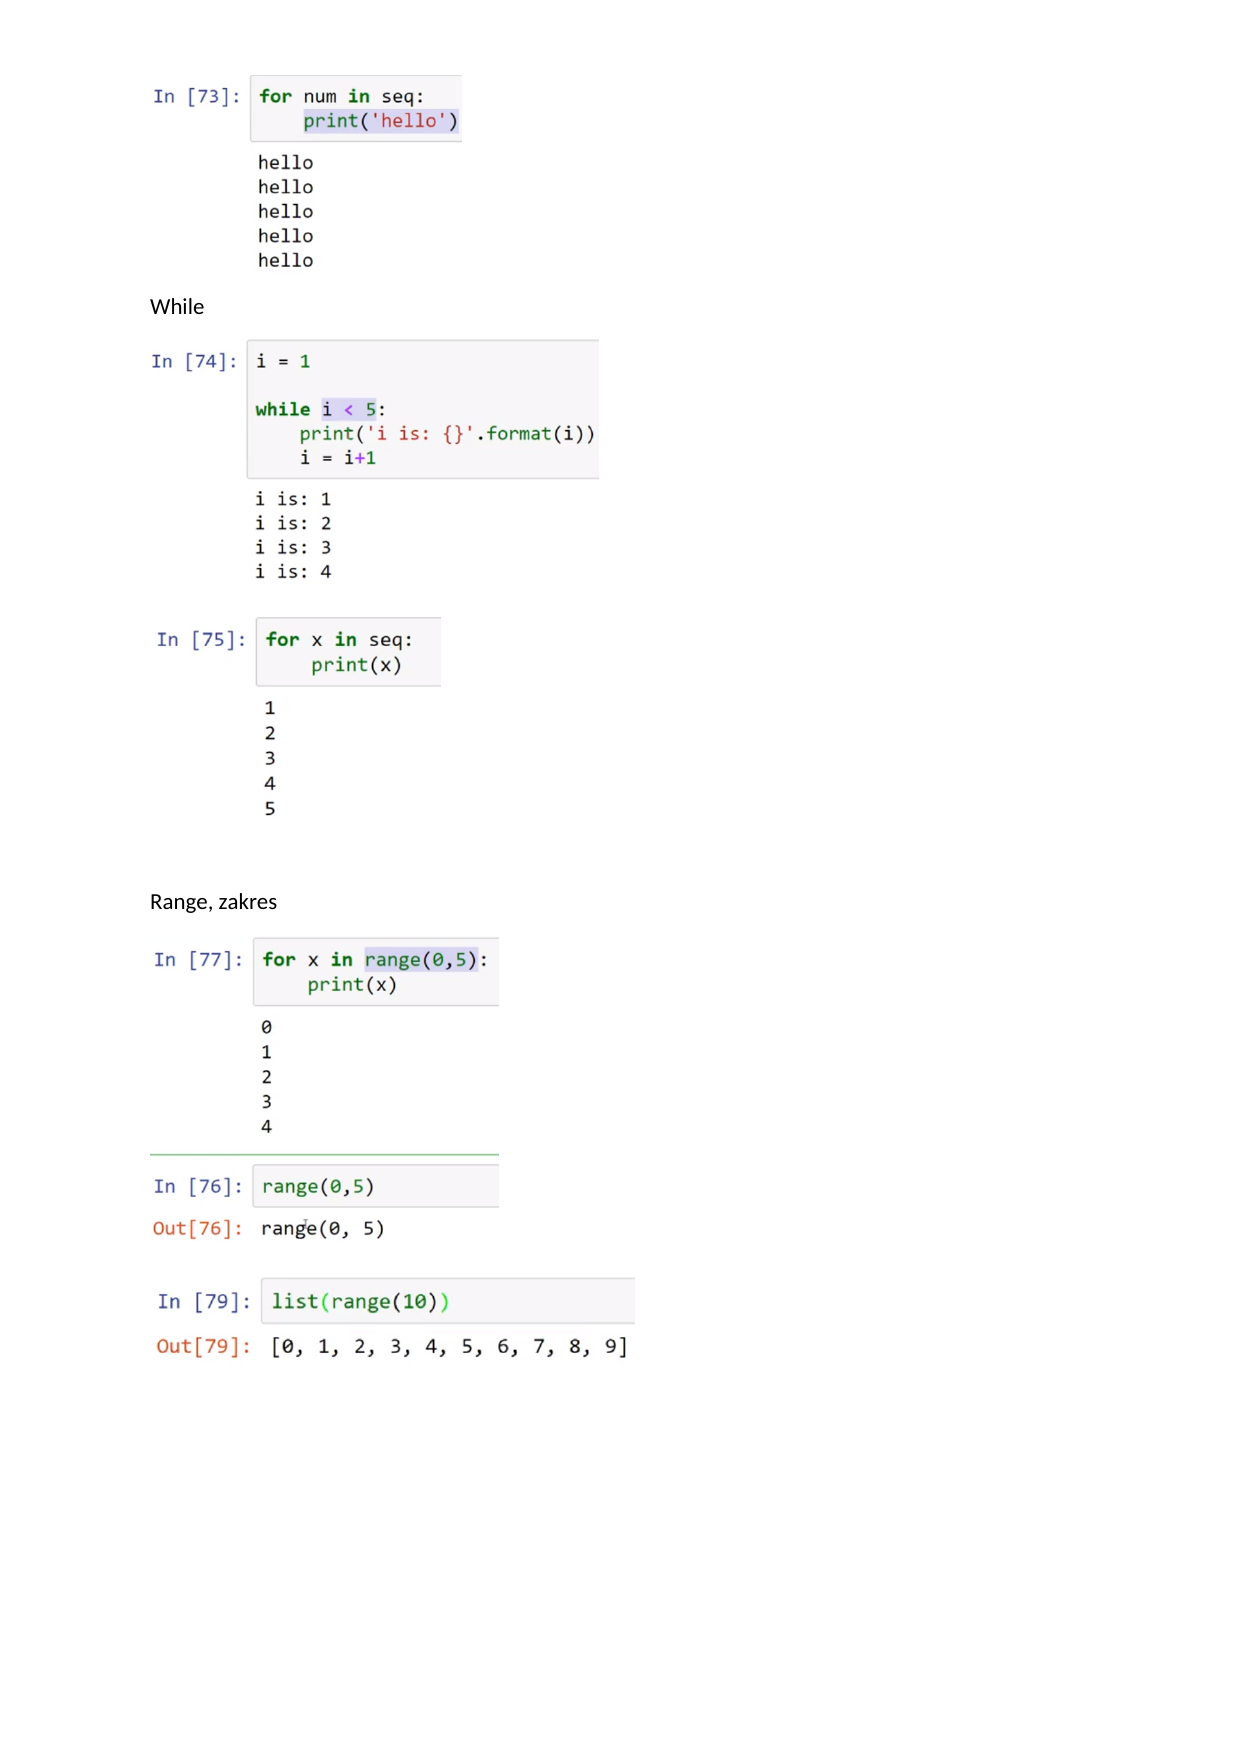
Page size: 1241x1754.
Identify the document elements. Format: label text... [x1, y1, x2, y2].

picture [150, 338, 599, 589]
text While [150, 292, 1090, 320]
picture [150, 75, 462, 274]
picture [150, 1270, 635, 1367]
picture [150, 607, 441, 822]
picture [150, 934, 499, 1251]
text Range, zakres [150, 887, 1090, 915]
